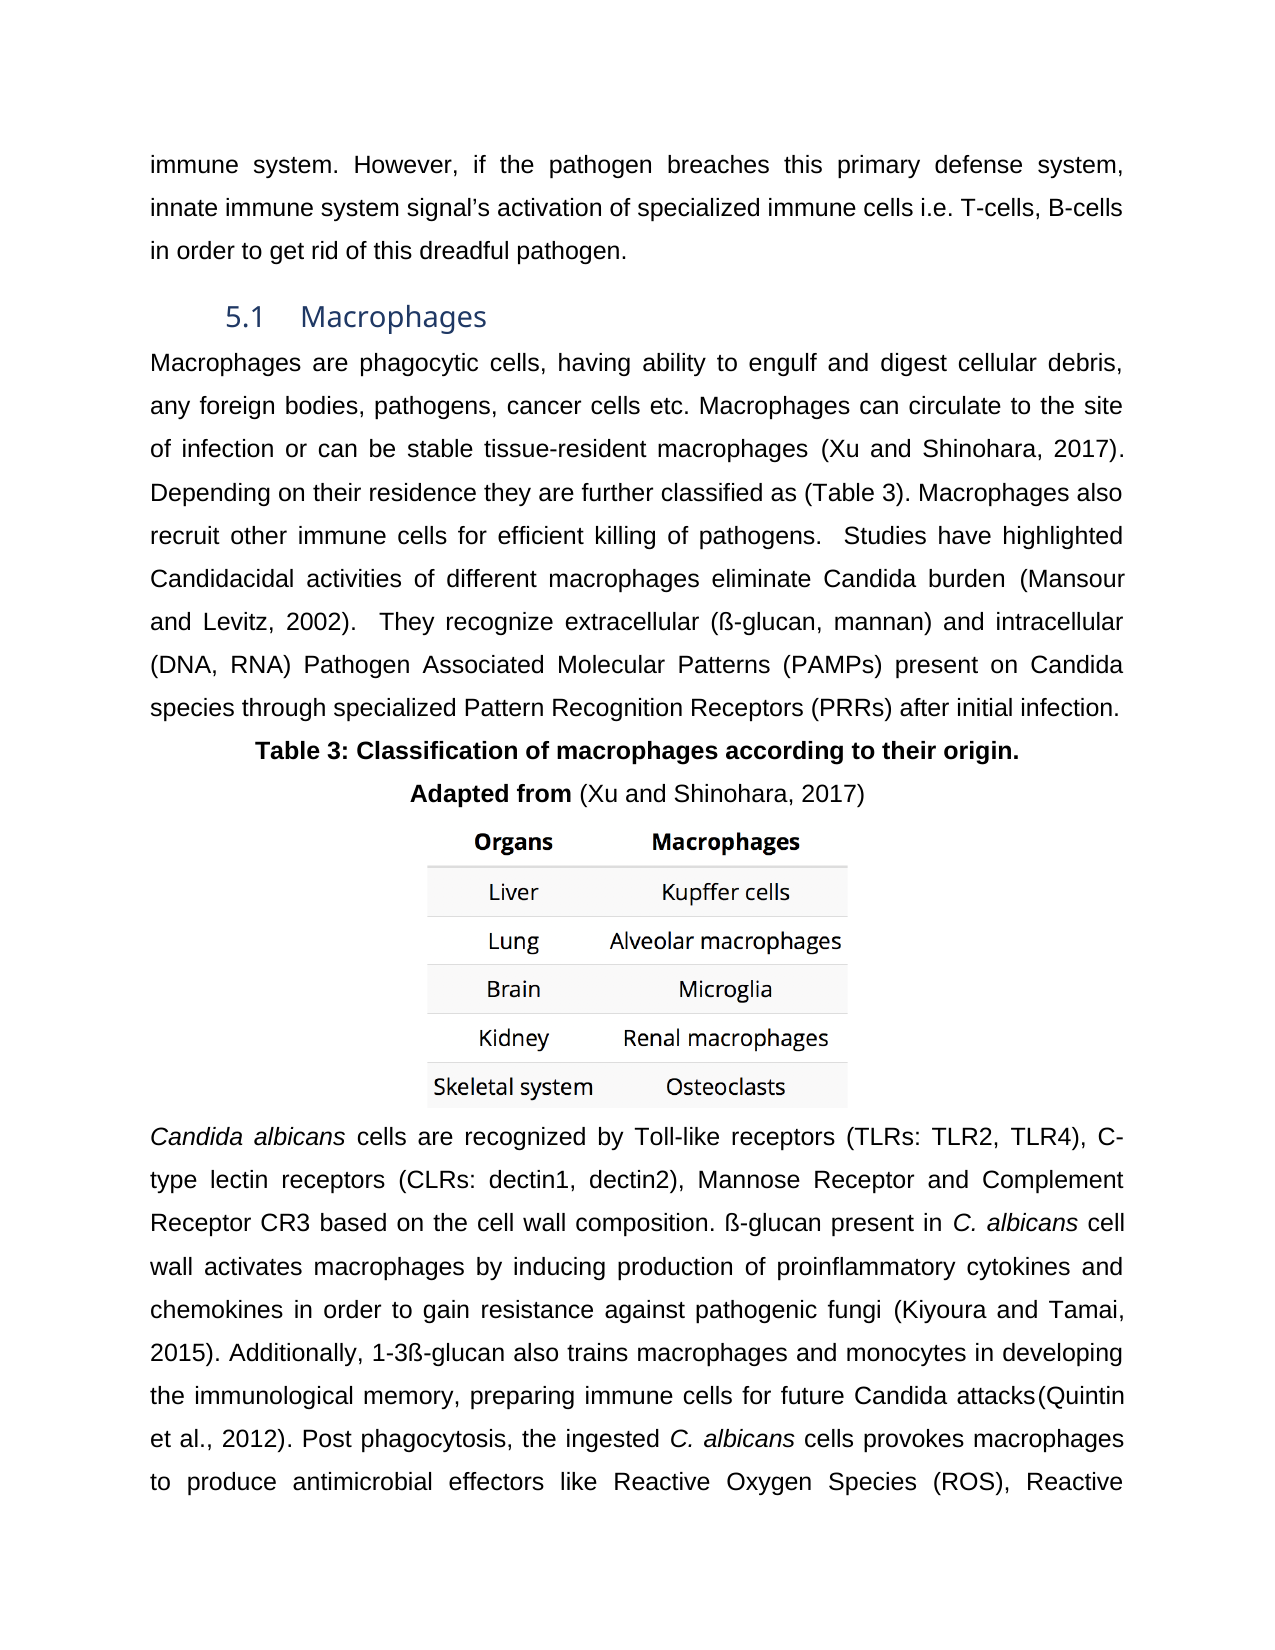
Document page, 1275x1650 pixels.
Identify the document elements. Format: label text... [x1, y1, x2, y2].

text Macrophages are phagocytic cells, having ability to engulf and digest cellular debris, any foreign bodies, pathogens, cancer cells etc. Macrophages can circulate to the site of infection or can be stable tissue-resident macrophages (Xu and Shinohara, 2017). Depending on their residence they are further classified as (Table 3). Macrophages also recruit other immune cells for efficient killing of pathogens. Studies have highlighted Candidacidal activities of different macrophages eliminate Candida burden (Mansour and Levitz, 2002). They recognize extracellular (ß-glucan, mannan) and intracellular (DNA, RNA) Pathogen Associated Molecular Patterns (PAMPs) present on Candida species through specialized Pattern Recognition Receptors (PRRs) after initial infection. [150, 348, 1125, 722]
list Macrophages [225, 296, 1125, 336]
text Table 3: Classification of macrophages according to their origin. [150, 736, 1125, 765]
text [150, 1122, 1125, 1496]
picture [427, 822, 848, 1108]
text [150, 150, 1125, 265]
text Adapted from (Xu and Shinohara, 2017) [150, 779, 1125, 808]
